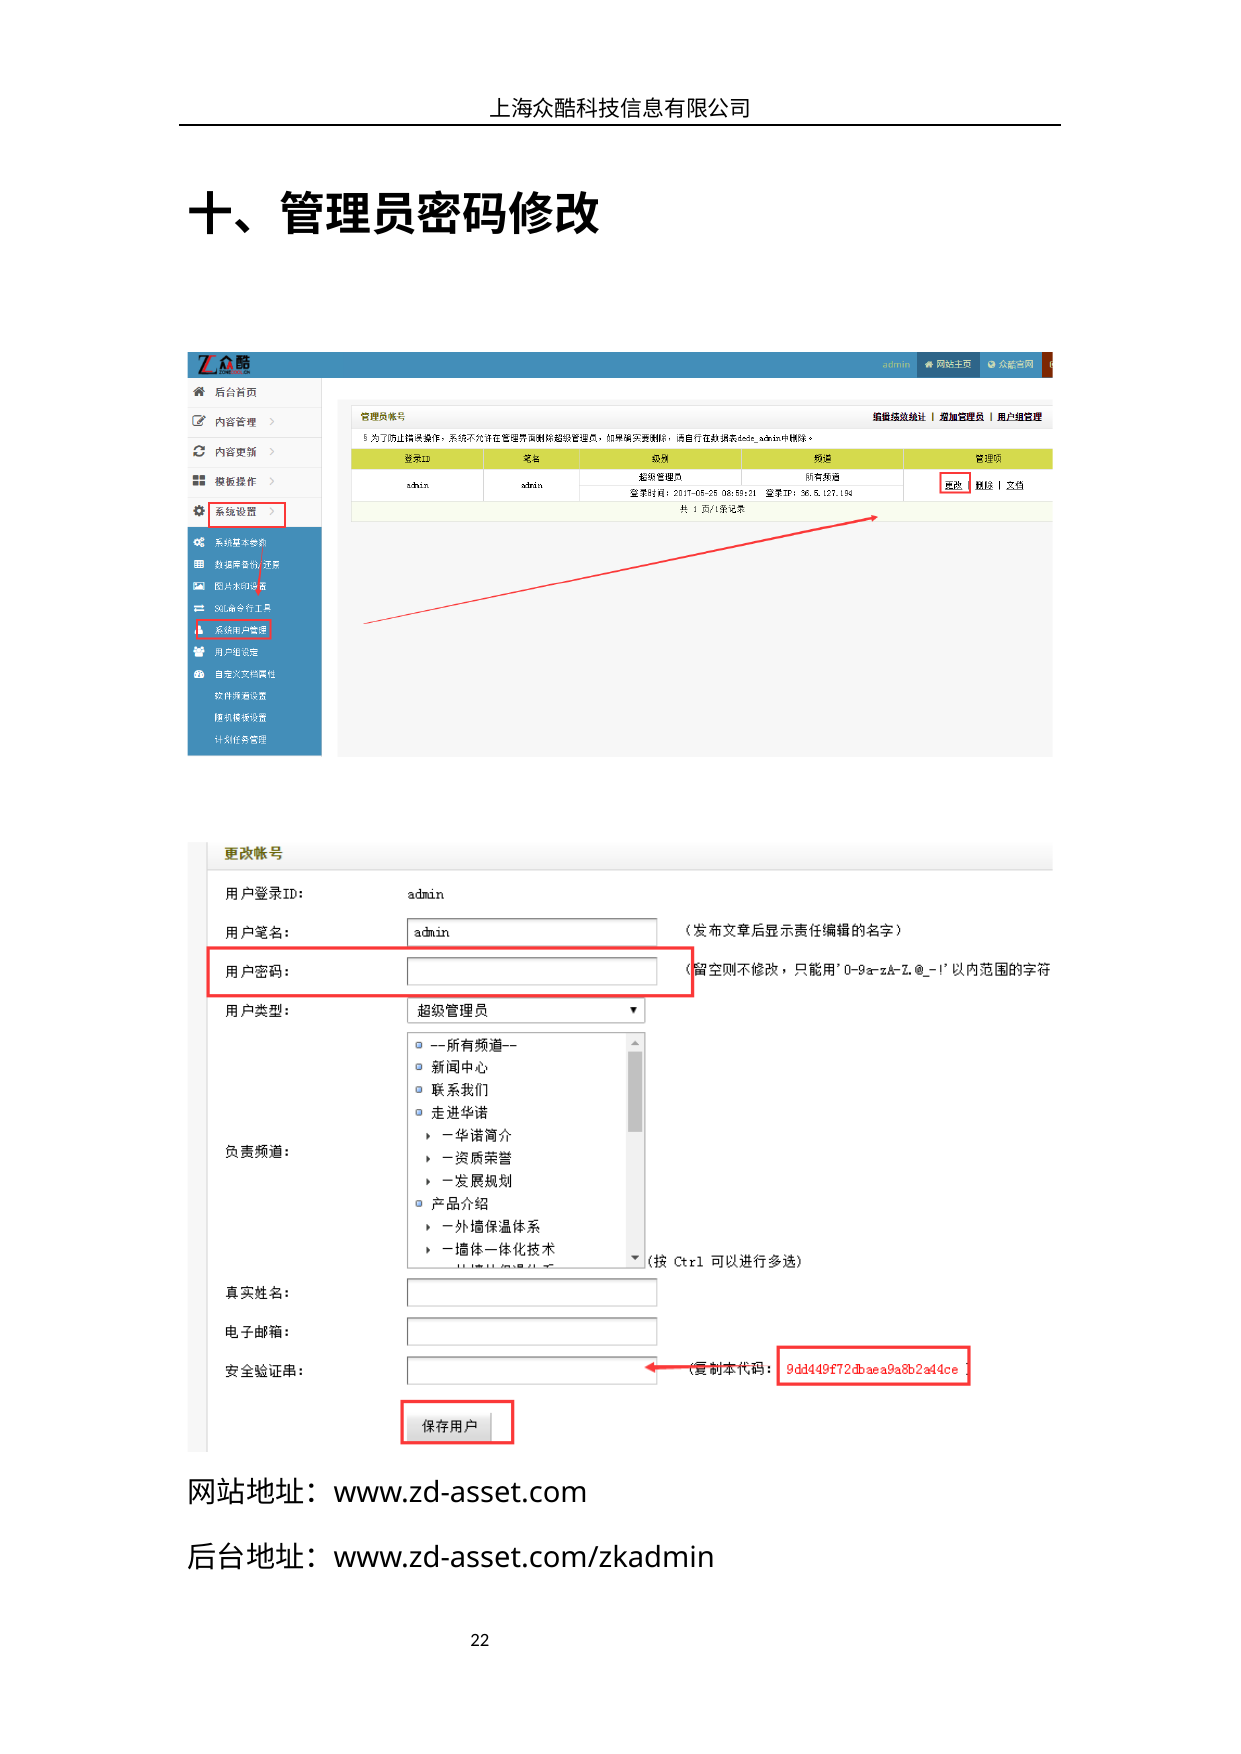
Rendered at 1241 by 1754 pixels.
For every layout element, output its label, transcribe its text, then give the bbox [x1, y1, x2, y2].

picture [187, 352, 1053, 757]
picture [187, 839, 1053, 1452]
text 网站地址：www.zd-asset.com [187, 1457, 1053, 1522]
subtitle 十、管理员密码修改 [187, 162, 1053, 259]
text 后台地址：www.zd-asset.com/zkadmin [187, 1522, 1053, 1587]
